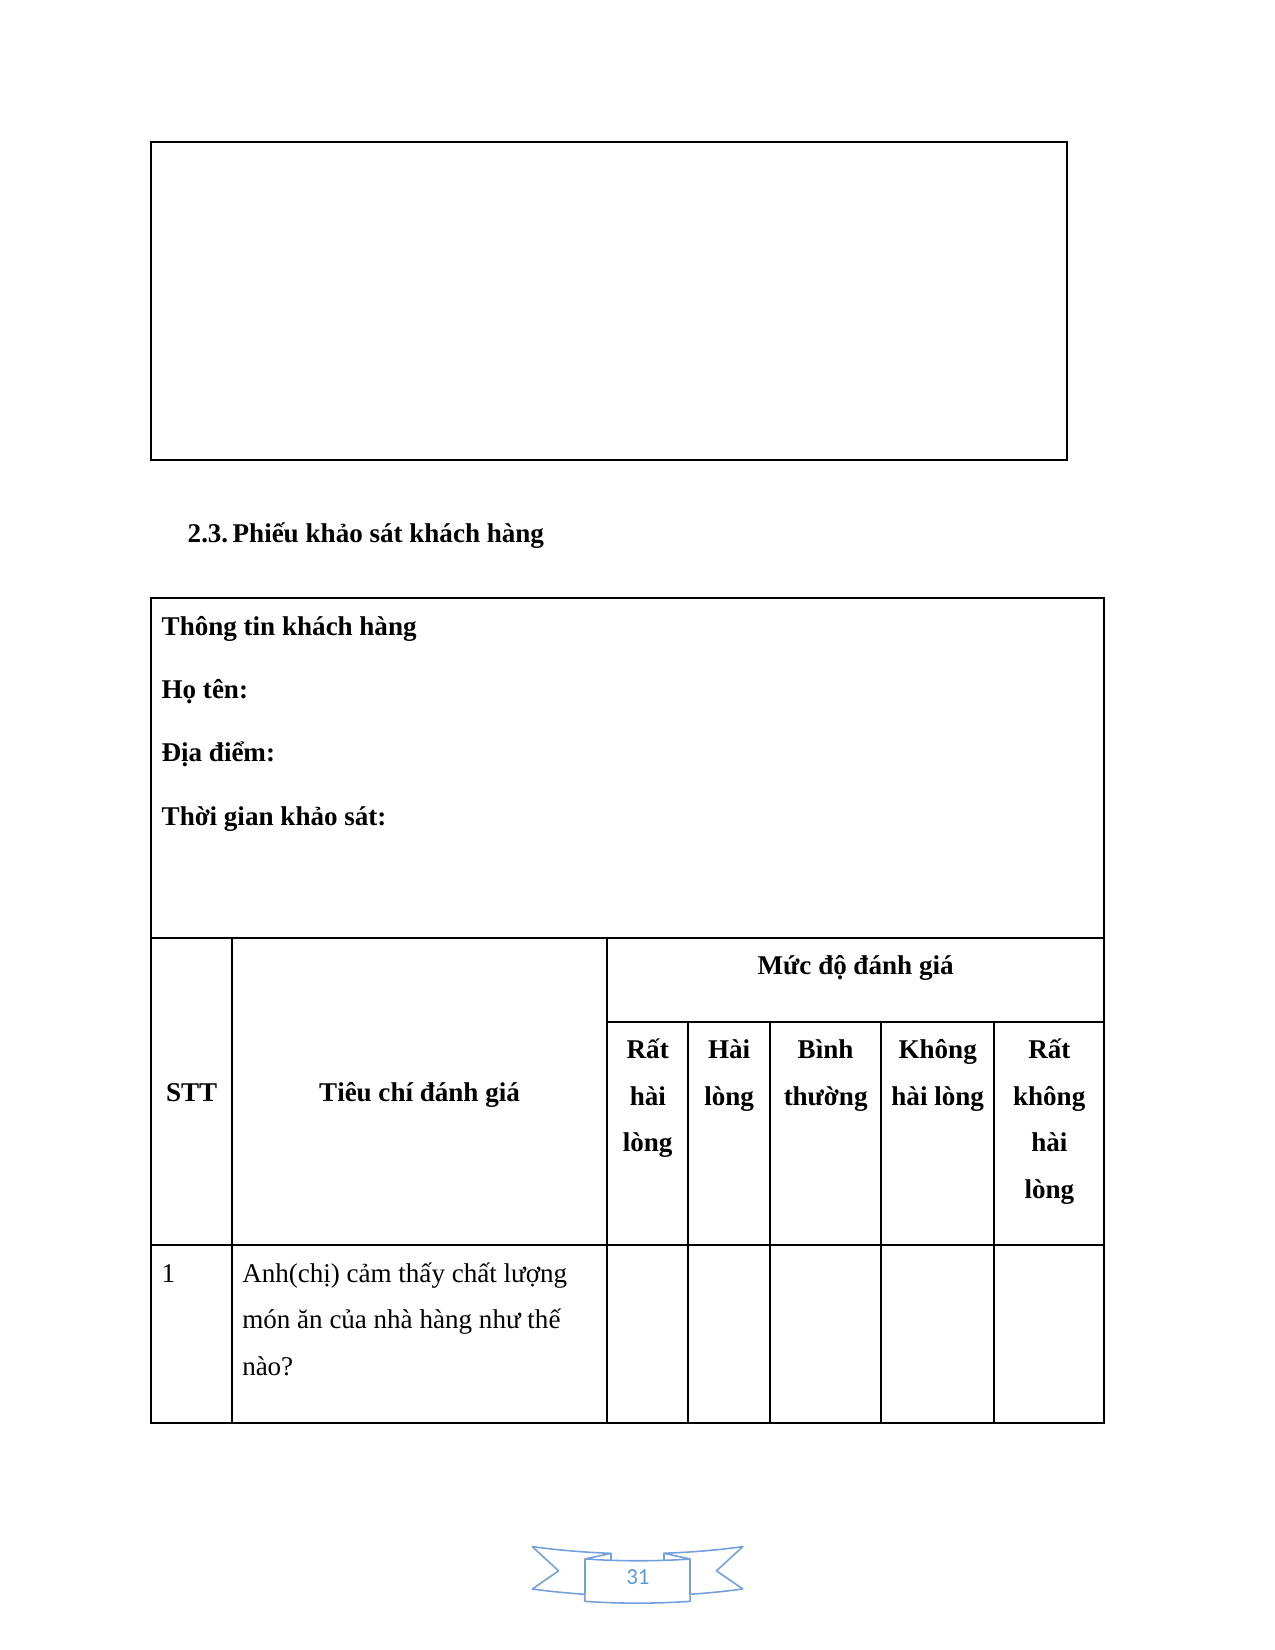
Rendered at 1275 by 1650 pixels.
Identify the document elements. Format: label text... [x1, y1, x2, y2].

table_cell Mức độ đánh giá [608, 939, 1103, 1021]
table_cell [608, 1246, 687, 1422]
table_header Thông tin khách hàng Họ tên: Địa điểm: Thời gian khảo sát: [152, 599, 1103, 937]
table_cell [771, 1246, 880, 1422]
table_cell Không hài lòng [882, 1023, 993, 1244]
table_cell [882, 1246, 993, 1422]
table_cell Rất không hài lòng [995, 1023, 1103, 1244]
table_cell Rất hài lòng [608, 1023, 687, 1244]
table_cell [995, 1246, 1103, 1422]
table_cell Hài lòng [689, 1023, 769, 1244]
table_cell Anh(chị) cảm thấy chất lượng món ăn của nhà hàng như thế nào? [233, 1246, 606, 1422]
subtitle Phiếu khảo sát khách hàng [187, 517, 1125, 548]
table_cell Bình thường [771, 1023, 880, 1244]
table_cell 1 [152, 1246, 231, 1422]
table_cell [689, 1246, 769, 1422]
table_cell Tiêu chí đánh giá [233, 939, 606, 1244]
table_cell STT [152, 939, 231, 1244]
